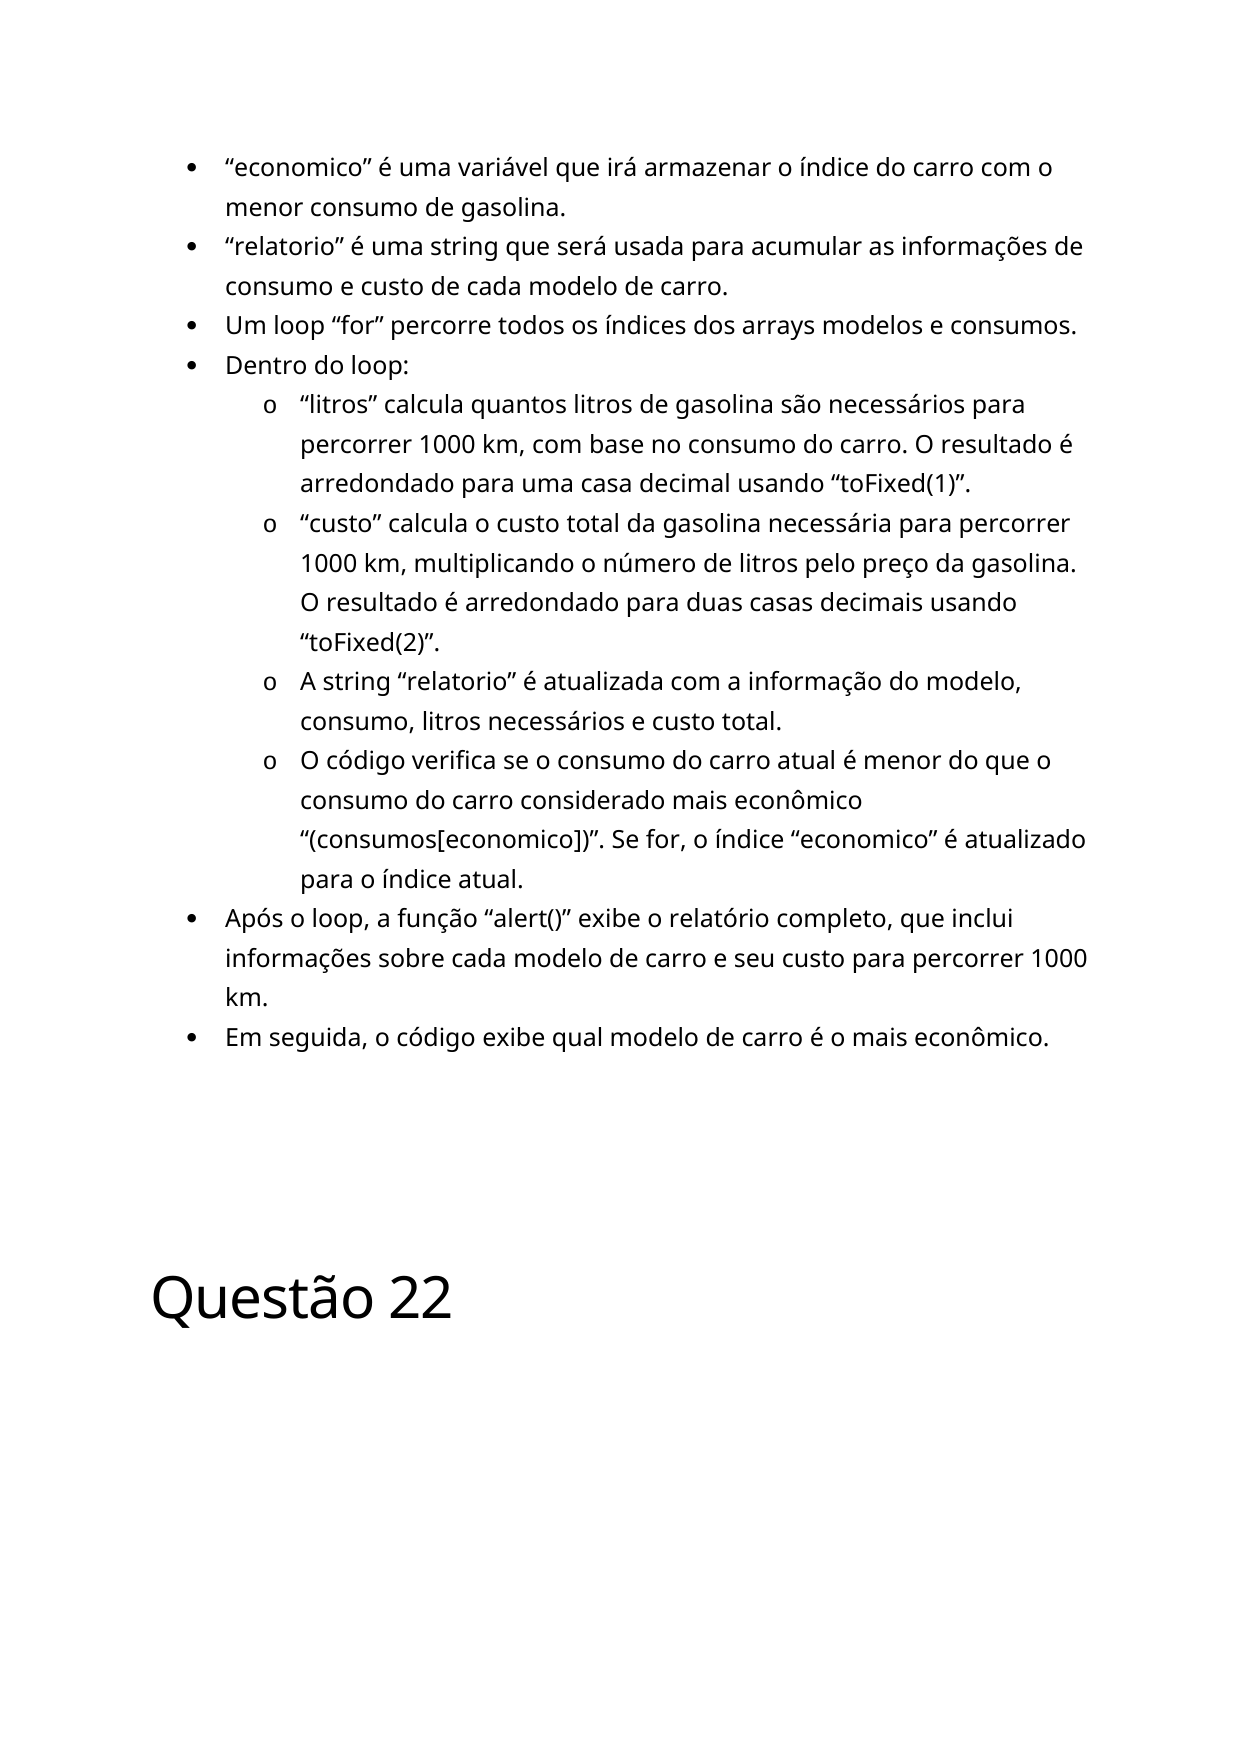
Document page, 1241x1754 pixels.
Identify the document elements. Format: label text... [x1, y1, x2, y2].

list Um loop “for” percorre todos os índices dos arrays modelos e consumos. [187, 308, 1090, 342]
list “litros” calcula quantos litros de gasolina são necessários para percorrer 1000 km, com base no consumo do carro. O resultado é arredondado para uma casa decimal usando “toFixed(1)”. [262, 387, 1090, 500]
list “economico” é uma variável que irá armazenar o índice do carro com o menor consumo de gasolina. [187, 150, 1090, 223]
list O código verifica se o consumo do carro atual é menor do que o consumo do carro considerado mais econômico “(consumos[economico])”. Se for, o índice “economico” é atualizado para o índice atual. [262, 743, 1090, 896]
list “custo” calcula o custo total da gasolina necessária para percorrer 1000 km, multiplicando o número de litros pelo preço da gasolina. O resultado é arredondado para duas casas decimais usando “toFixed(2)”. [262, 506, 1090, 658]
list “relatorio” é uma string que será usada para acumular as informações de consumo e custo de cada modelo de carro. [187, 229, 1090, 302]
list A string “relatorio” é atualizada com a informação do modelo, consumo, litros necessários e custo total. [262, 664, 1090, 737]
title Questão 22 [150, 1256, 1090, 1336]
list Dentro do loop: [187, 347, 1090, 381]
list Em seguida, o código exibe qual modelo de carro é o mais econômico. [187, 1019, 1090, 1053]
list Após o loop, a função “alert()” exibe o relatório completo, que inclui informações sobre cada modelo de carro e seu custo para percorrer 1000 km. [187, 901, 1090, 1014]
